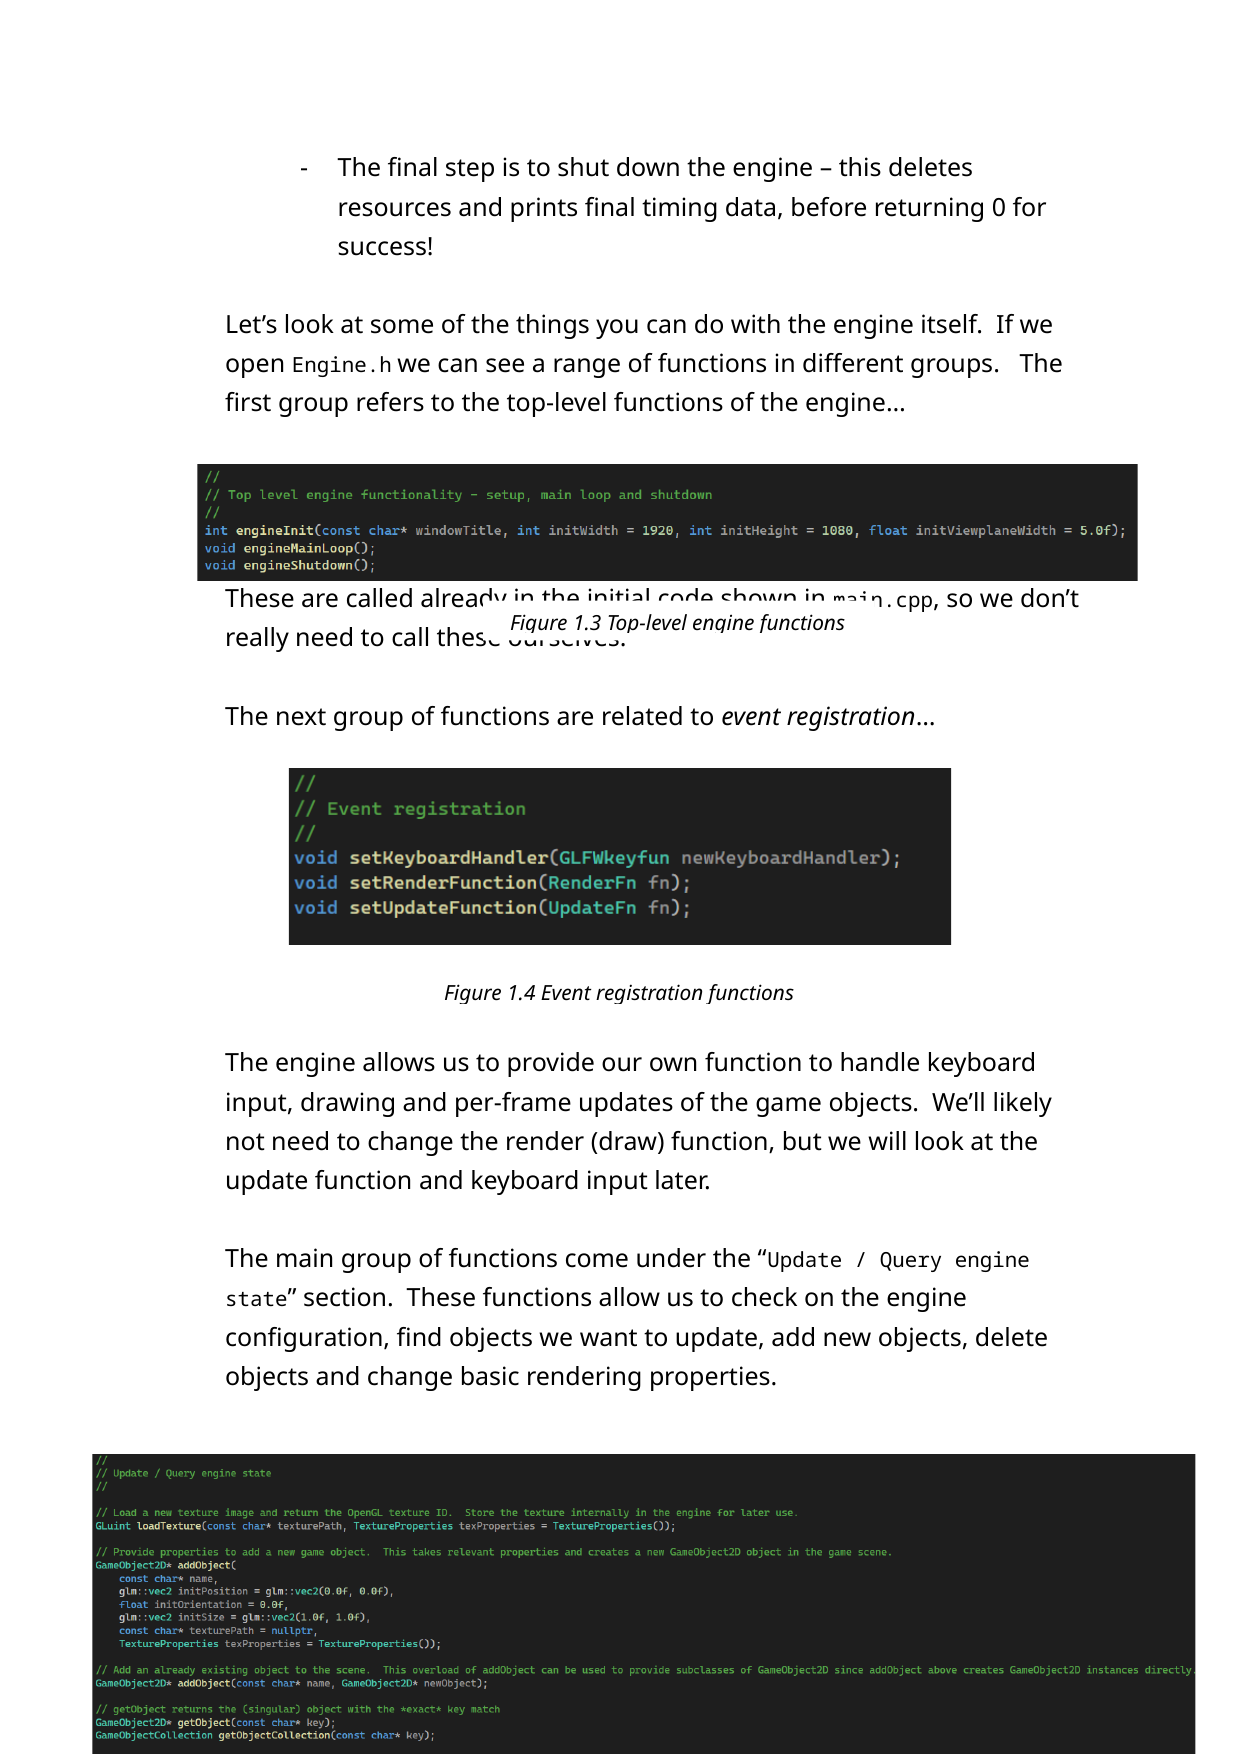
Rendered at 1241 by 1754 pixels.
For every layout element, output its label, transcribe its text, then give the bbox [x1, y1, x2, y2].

picture [92, 1454, 1196, 1754]
list The final step is to shut down the engine – this deletes resources and prints final timing data, before returning 0 for success! [300, 150, 1090, 262]
list The main group of functions come under the “Update / Query engine state” section. These functions allow us to check on the engine configuration, find objects we want to update, add new objects, delete objects and change basic rendering properties. [225, 1241, 1090, 1392]
list The engine allows us to provide our own function to handle keyboard input, drawing and per-frame updates of the game objects. We’ll likely not need to change the render (draw) function, but we will look at the update function and keyboard input later. [225, 1045, 1090, 1197]
list These are called already in the initial code shown in main.cpp, so we don’t really need to call these ourselves. [225, 581, 1090, 654]
picture [288, 768, 952, 945]
picture [197, 464, 1138, 581]
list The next group of functions are related to event registration… [225, 698, 1090, 732]
list Let’s look at some of the things you can do with the engine itself. If we open Engine.h we can see a range of functions in different groups. The first group refers to the top-level functions of the engine… [225, 307, 1090, 419]
